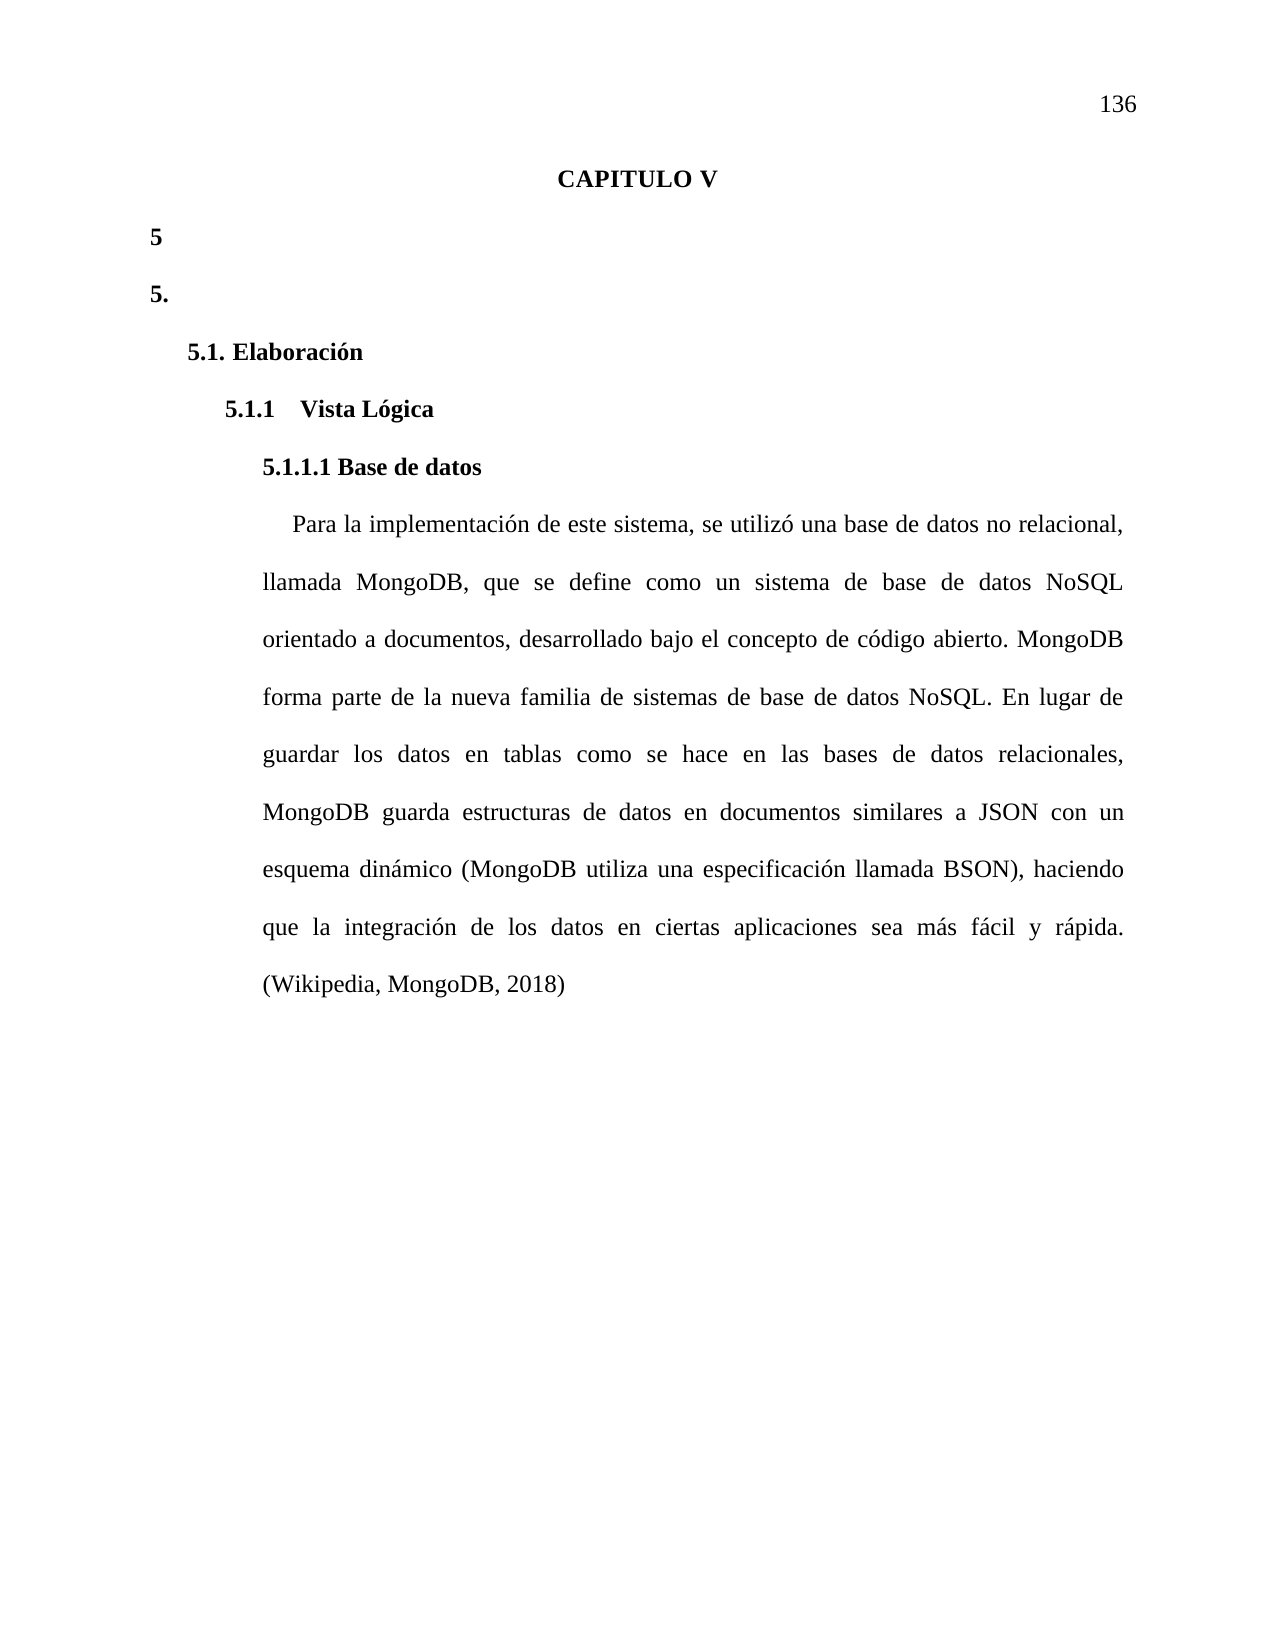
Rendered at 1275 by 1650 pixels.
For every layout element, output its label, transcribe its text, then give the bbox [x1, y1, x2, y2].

text Para la implementación de este sistema, se utilizó una base de datos no relacional, llamada MongoDB, que se define como un sistema de base de datos NoSQL orientado a documentos, desarrollado bajo el concepto de código abierto. MongoDB forma parte de la nueva familia de sistemas de base de datos NoSQL. En lugar de guardar los datos en tablas como se hace en las bases de datos relacionales, MongoDB guarda estructuras de datos en documentos similares a JSON con un esquema dinámico (MongoDB utiliza una especificación llamada BSON), haciendo que la integración de los datos en ciertas aplicaciones sea más fácil y rápida. [262, 509, 1125, 998]
subtitle Base de datos [262, 452, 1125, 481]
subtitle Vista Lógica [225, 394, 1125, 423]
subtitle Elaboración [187, 337, 1125, 366]
subtitle CAPITULO V [150, 164, 1125, 193]
